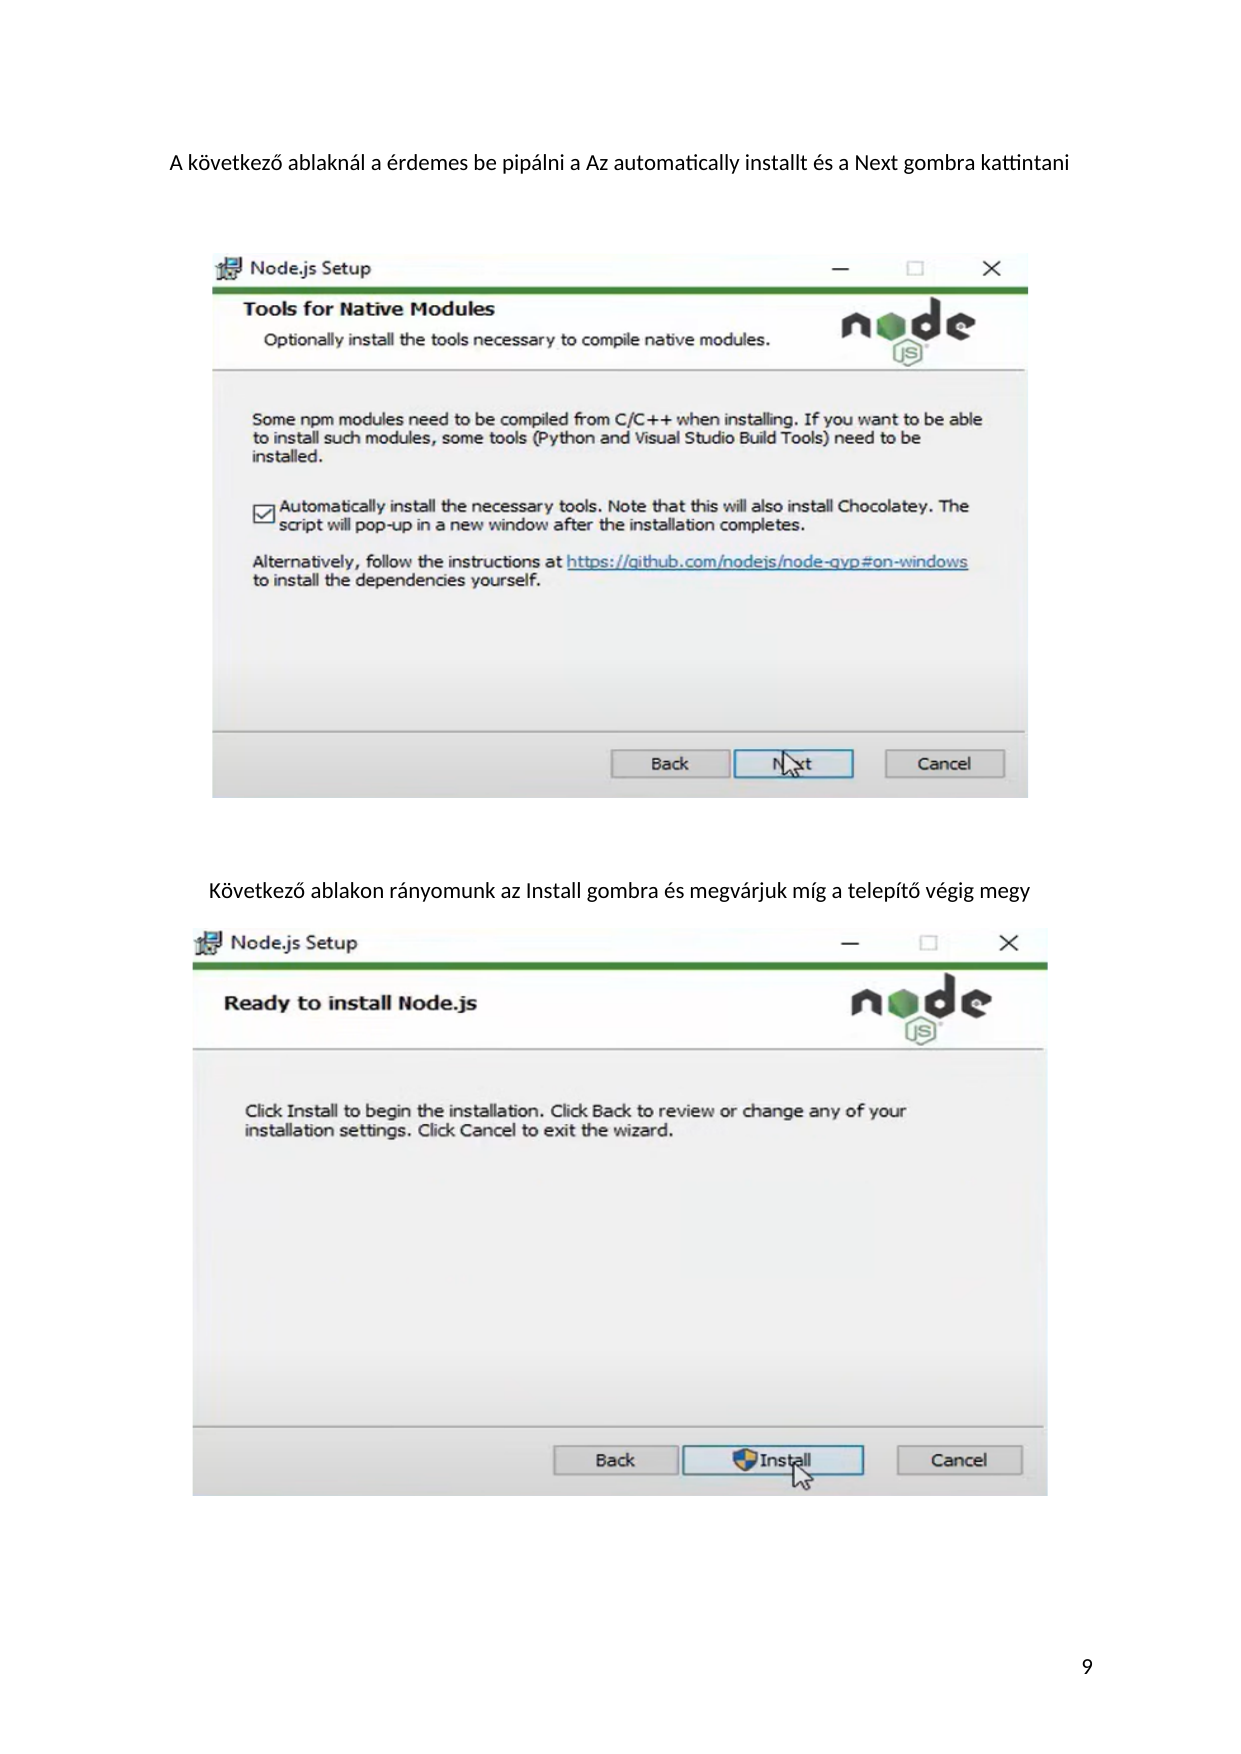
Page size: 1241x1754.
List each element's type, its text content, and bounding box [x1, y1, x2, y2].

picture [212, 253, 1029, 798]
text Következő ablakon rányomunk az Install gombra és megvárjuk míg a telepítő végig megy [148, 876, 1093, 904]
picture [192, 928, 1048, 1496]
text A következő ablaknál a érdemes be pipálni a Az automatically installt és a Next gombra kattintani [148, 148, 1093, 176]
